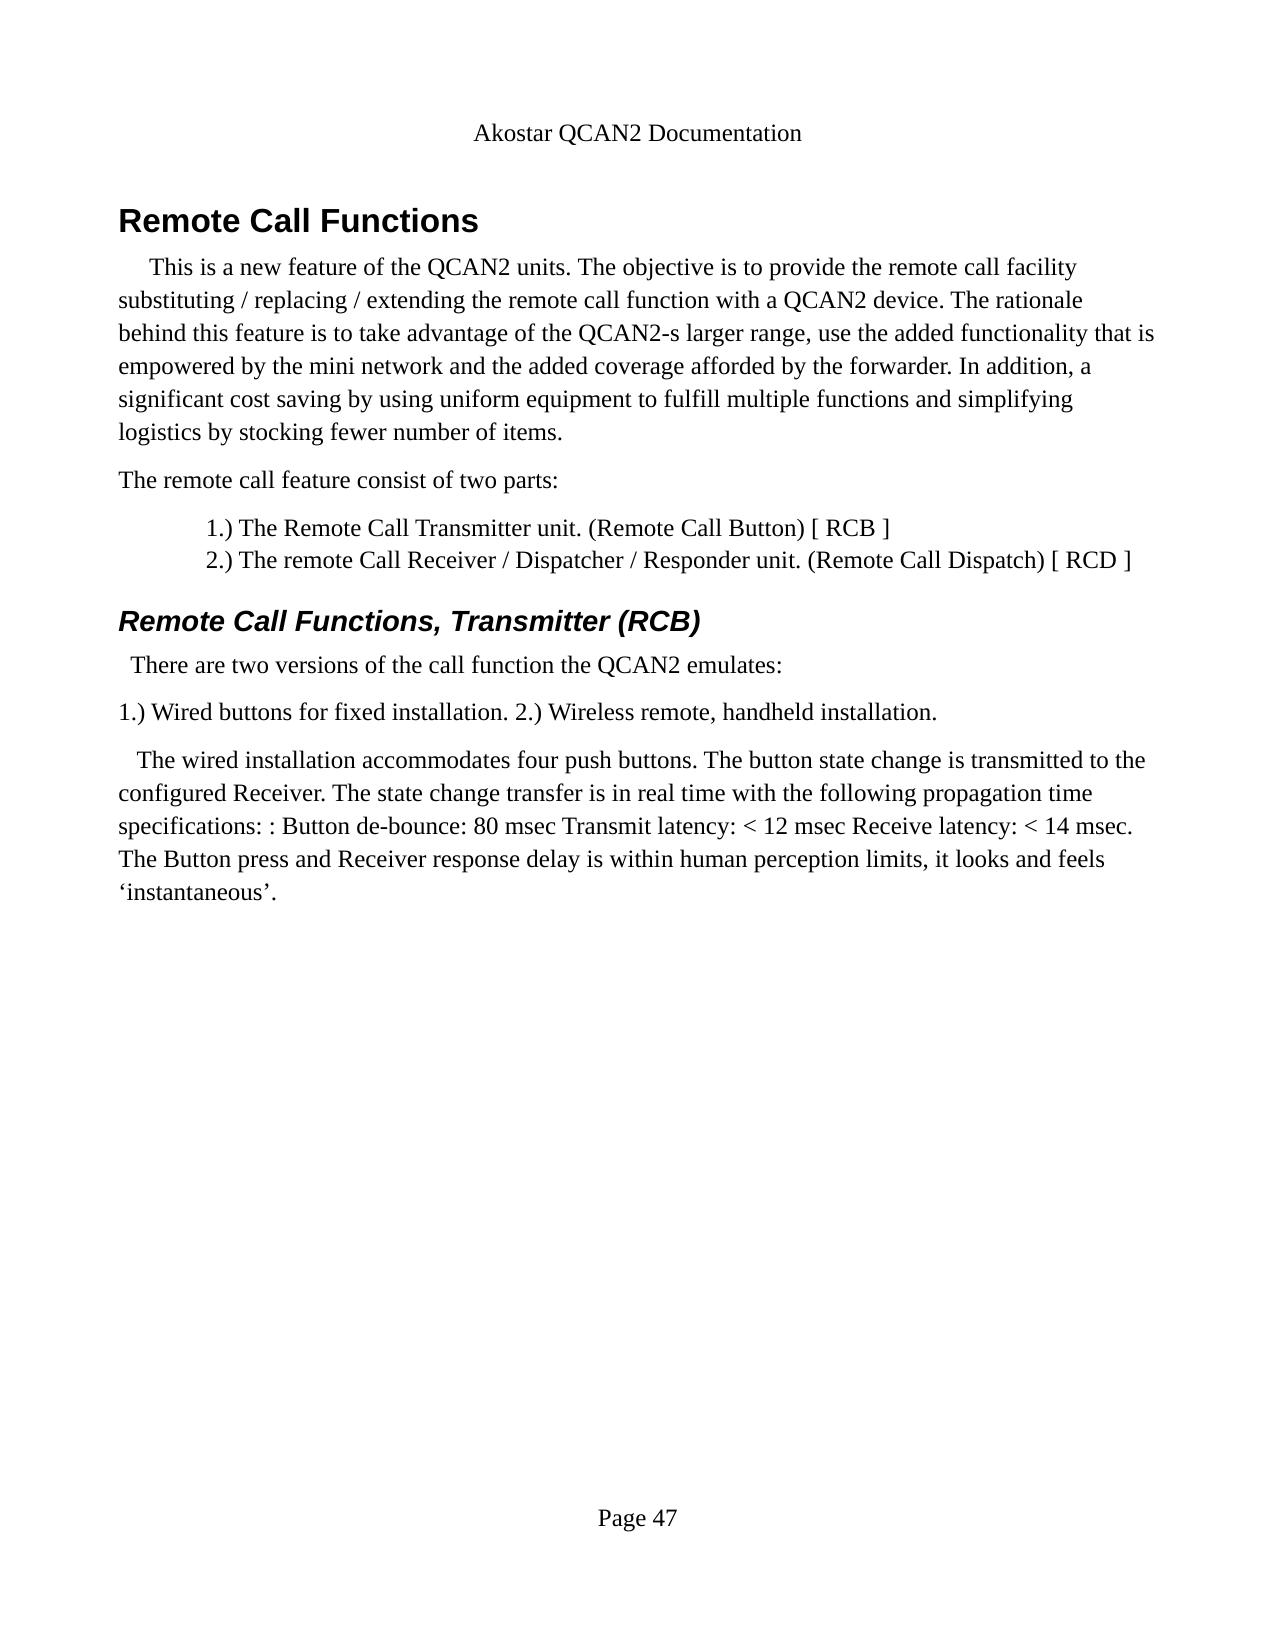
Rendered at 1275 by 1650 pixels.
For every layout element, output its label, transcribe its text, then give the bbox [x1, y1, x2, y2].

text The remote call feature consist of two parts: [118, 465, 1157, 494]
text This is a new feature of the QCAN2 units. The objective is to provide the remote call facility substituting / replacing / extending the remote call function with a QCAN2 device. The rationale behind this feature is to take advantage of the QCAN2-s larger range, use the added functionality that is empowered by the mini network and the added coverage afforded by the forwarder. In addition, a significant cost saving by using uniform equipment to fulfill multiple functions and simplifying logistics by stocking fewer number of items. [118, 252, 1157, 446]
text 1.) The Remote Call Transmitter unit. (Remote Call Button) [ RCB ] 2.) The remote Call Receiver / Dispatcher / Responder unit. (Remote Call Dispatch) [ RCD ] [206, 513, 1157, 574]
subtitle Remote Call Functions, Transmitter (RCB) [118, 604, 1157, 637]
subtitle Remote Call Functions [118, 201, 1157, 240]
text There are two versions of the call function the QCAN2 emulates: [118, 650, 1157, 678]
text The wired installation accommodates four push buttons. The button state change is transmitted to the configured Receiver. The state change transfer is in real time with the following propagation time specifications: : Button de-bounce: 80 msec Transmit latency: < 12 msec Receive latency: < 14 msec. The Button press and Receiver response delay is within human perception limits, it looks and feels ‘instantaneous’. [118, 745, 1157, 906]
text 1.) Wired buttons for fixed installation. 2.) Wireless remote, handheld installation. [118, 697, 1157, 726]
